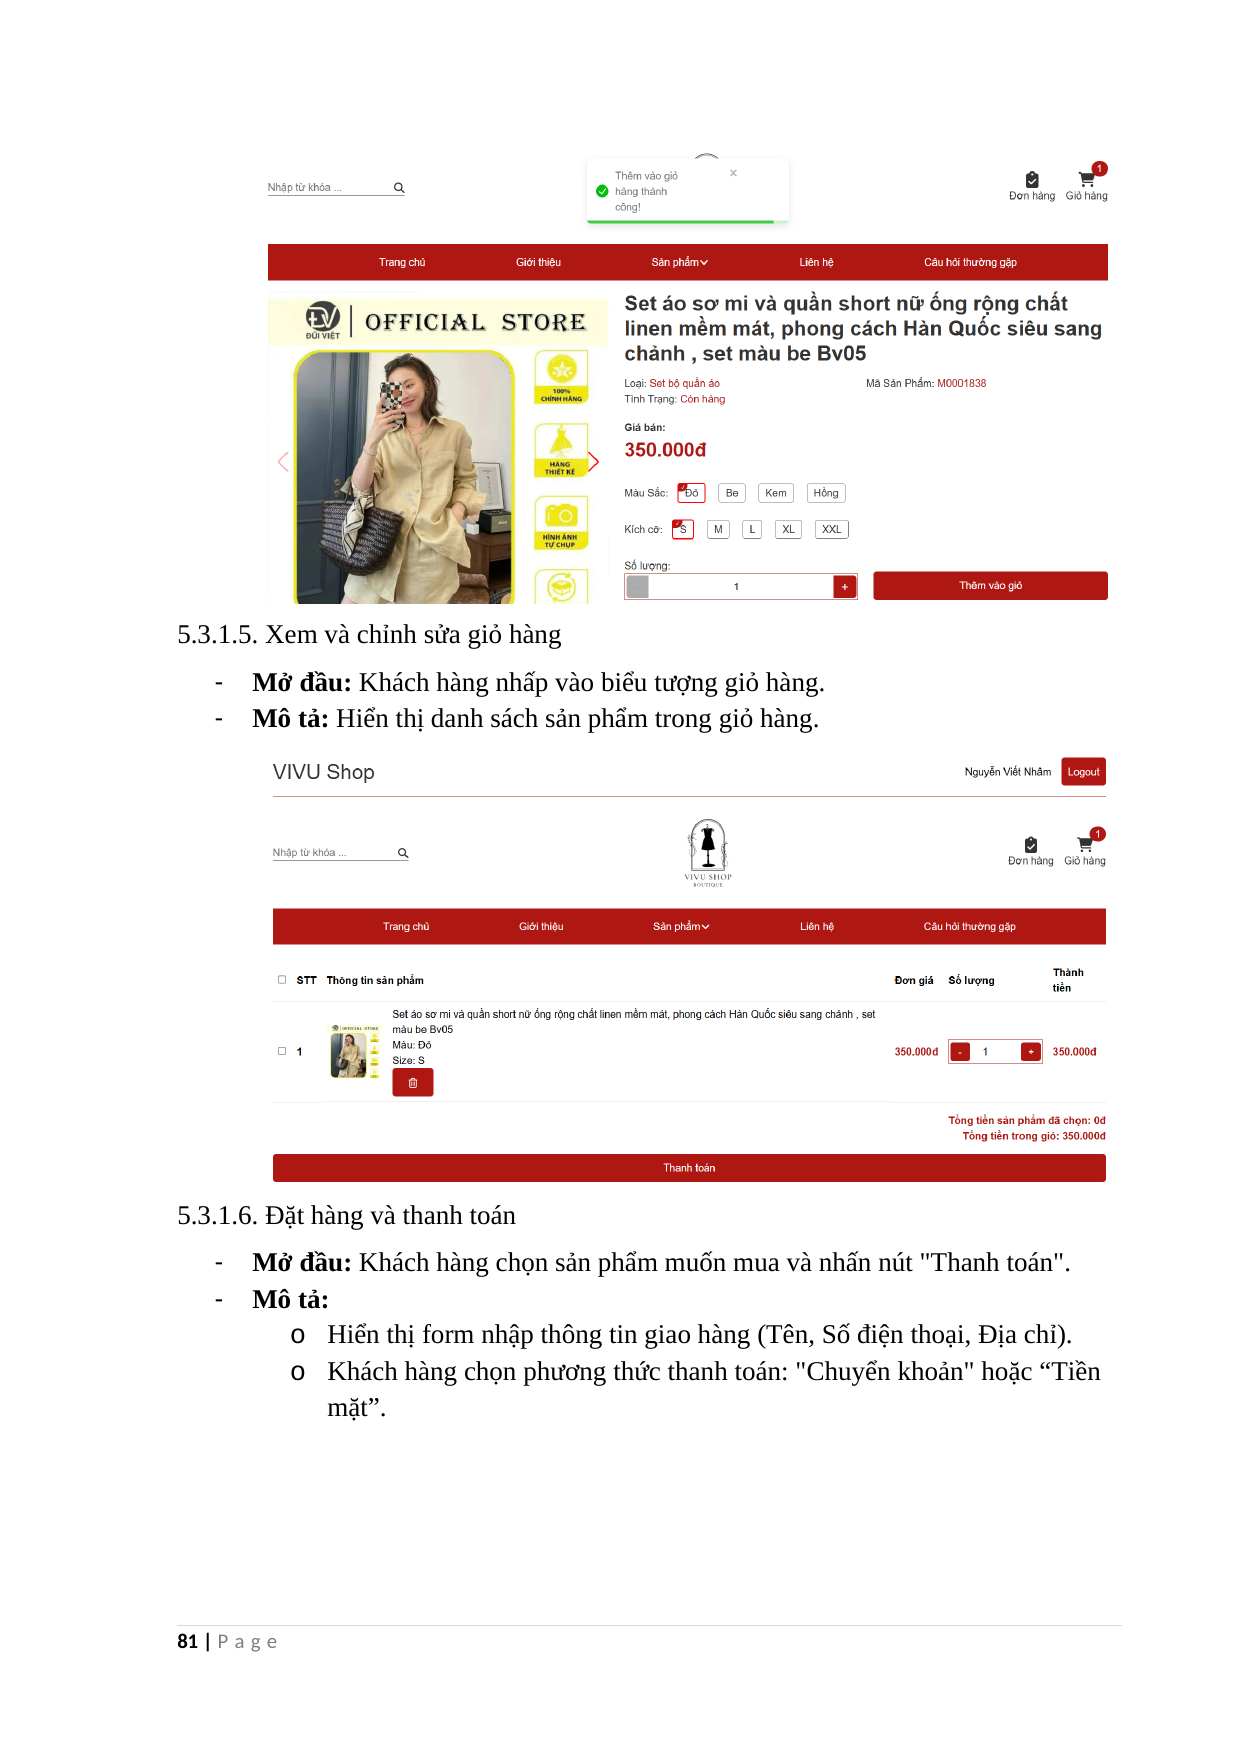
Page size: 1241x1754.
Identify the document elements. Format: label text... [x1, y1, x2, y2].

list Mô tả: [214, 1282, 1122, 1315]
text 5.3.1.6. Đặt hàng và thanh toán [177, 1199, 1122, 1230]
picture [258, 147, 1116, 604]
list Mở đầu: Khách hàng nhấp vào biểu tượng giỏ hàng. [214, 665, 1122, 698]
text 5.3.1.5. Xem và chỉnh sửa giỏ hàng [177, 618, 1122, 649]
picture [261, 750, 1113, 1184]
list Mở đầu: Khách hàng chọn sản phẩm muốn mua và nhấn nút "Thanh toán". [214, 1246, 1122, 1278]
list Khách hàng chọn phương thức thanh toán: "Chuyển khoản" hoặc “Tiền mặt”. [289, 1355, 1122, 1422]
list Mô tả: Hiển thị danh sách sản phẩm trong giỏ hàng. [214, 701, 1122, 734]
list Hiển thị form nhập thông tin giao hàng (Tên, Số điện thoại, Địa chỉ). [289, 1318, 1122, 1351]
